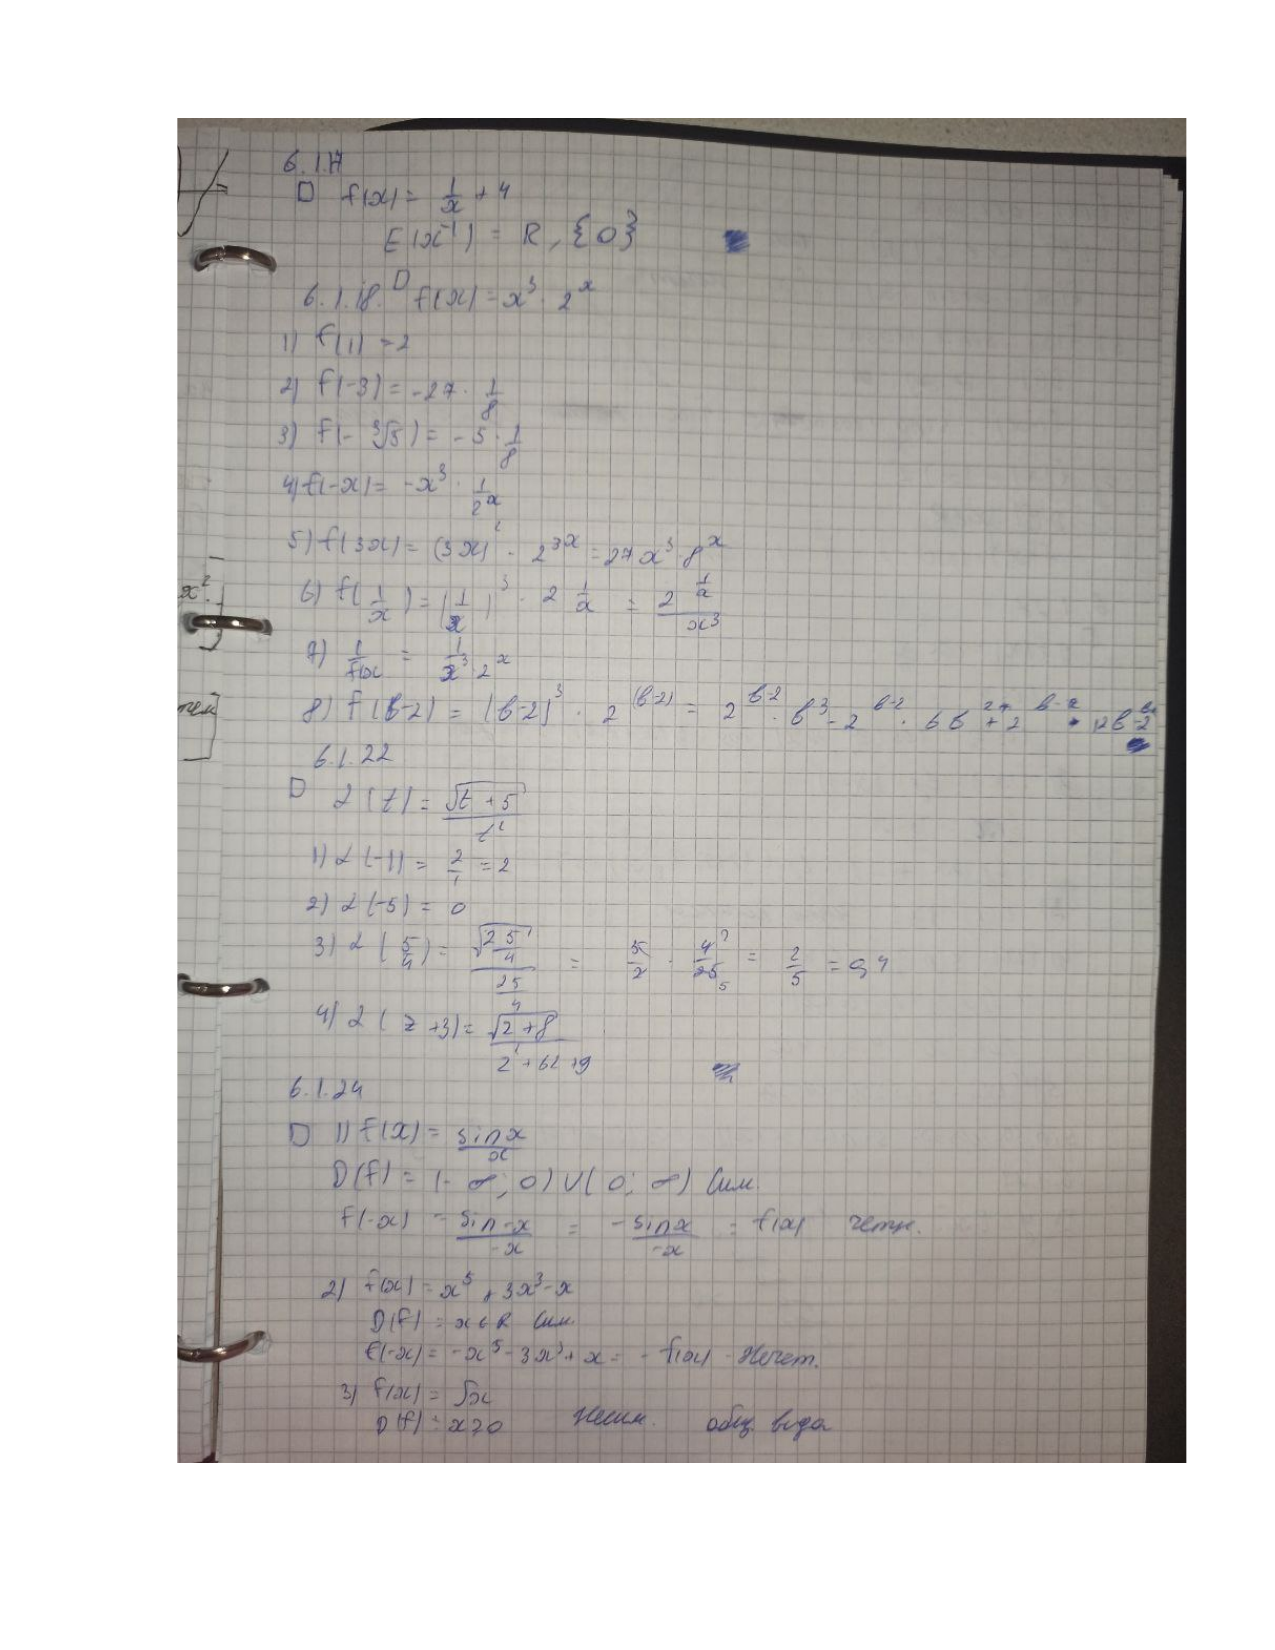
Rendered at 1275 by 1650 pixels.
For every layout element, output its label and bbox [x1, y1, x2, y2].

picture [177, 118, 1187, 1463]
